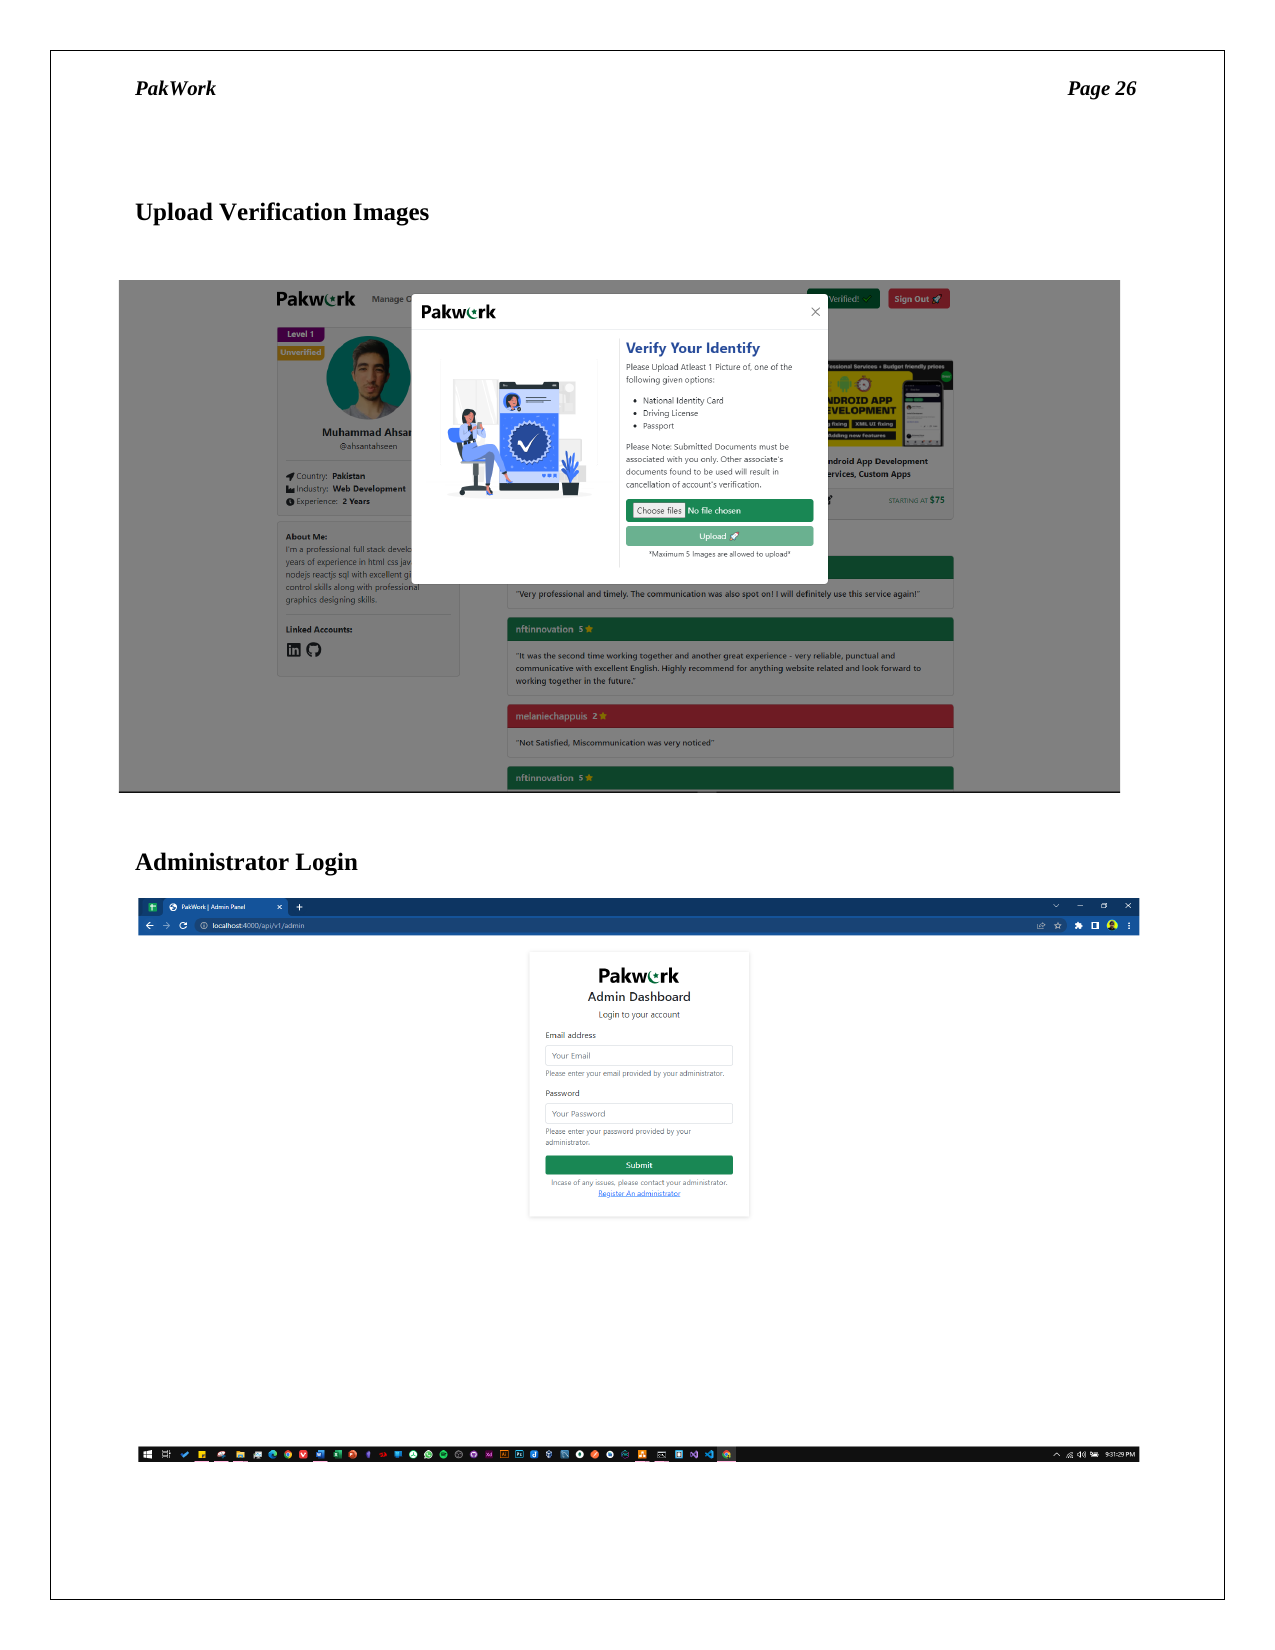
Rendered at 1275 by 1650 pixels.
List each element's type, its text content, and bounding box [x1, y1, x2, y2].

text Administrator Login [135, 850, 1140, 875]
picture [138, 898, 1140, 1462]
text Upload Verification Images [135, 200, 1140, 225]
picture [118, 280, 1121, 793]
